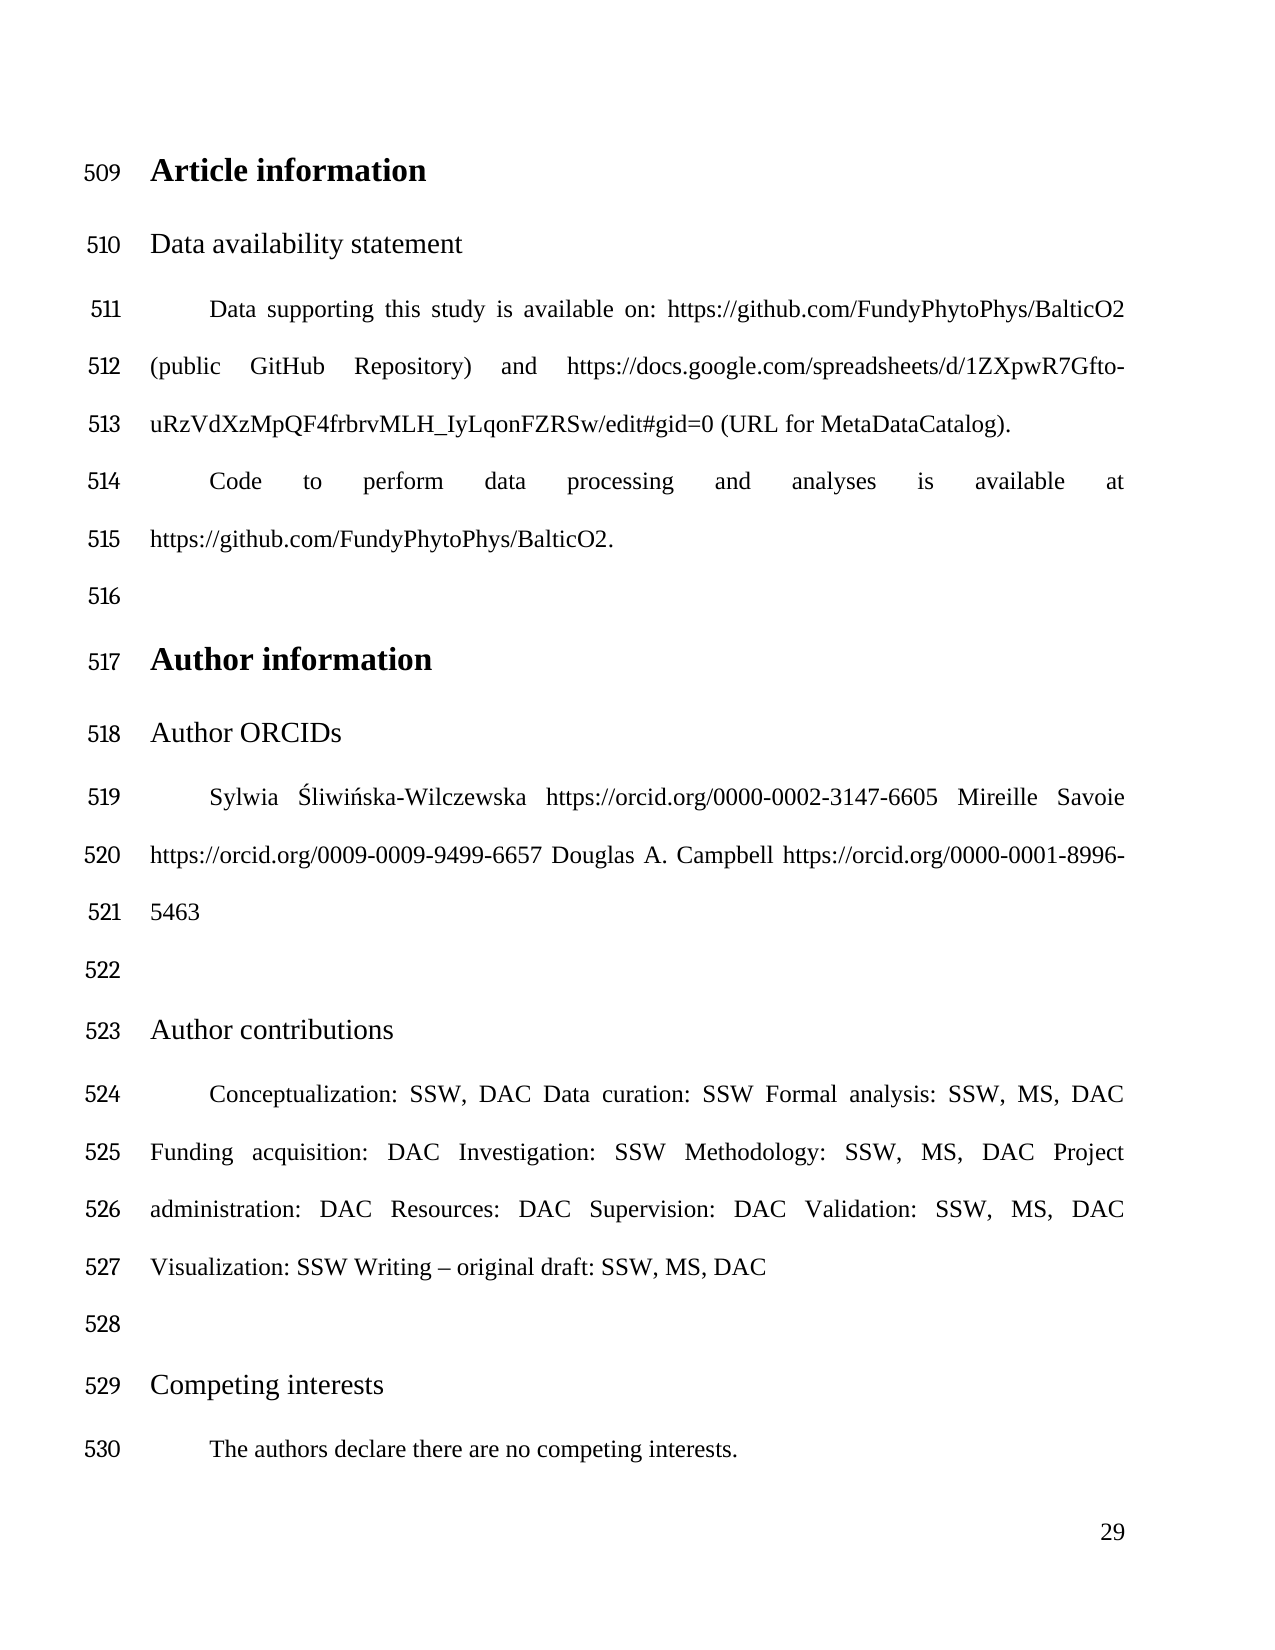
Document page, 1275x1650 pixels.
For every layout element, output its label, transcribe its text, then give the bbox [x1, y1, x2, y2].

subtitle Article information [150, 150, 1125, 188]
subtitle Author ORCIDs [150, 715, 1125, 749]
text Data supporting this study is available on: https://github.com/FundyPhytoPhys/BalticO2 (public GitHub Repository) and https://docs.google.com/spreadsheets/d/1ZXpwR7Gfto-uRzVdXzMpQF4frbrvMLH_IyLqonFZRSw/edit#gid=0 (URL for MetaDataCatalog). [150, 294, 1125, 437]
text Sylwia Śliwińska-Wilczewska https://orcid.org/0000-0002-3147-6605 Mireille Savoie https://orcid.org/0009-0009-9499-6657 Douglas A. Campbell https://orcid.org/0000-0001-8996-5463 [150, 782, 1125, 926]
subtitle Competing interests [150, 1367, 1125, 1401]
text Conceptualization: SSW, DAC Data curation: SSW Formal analysis: SSW, MS, DAC Funding acquisition: DAC Investigation: SSW Methodology: SSW, MS, DAC Project administration: DAC Resources: DAC Supervision: DAC Validation: SSW, MS, DAC Visualization: SSW Writing – original draft: SSW, MS, DAC [150, 1079, 1125, 1281]
subtitle Data availability statement [150, 227, 1125, 260]
subtitle Author information [150, 639, 1125, 677]
subtitle Author contributions [150, 1012, 1125, 1046]
text The authors declare there are no competing interests. [150, 1434, 1125, 1463]
text Code to perform data processing and analyses is available at https://github.com/FundyPhytoPhys/BalticO2. [150, 466, 1125, 552]
